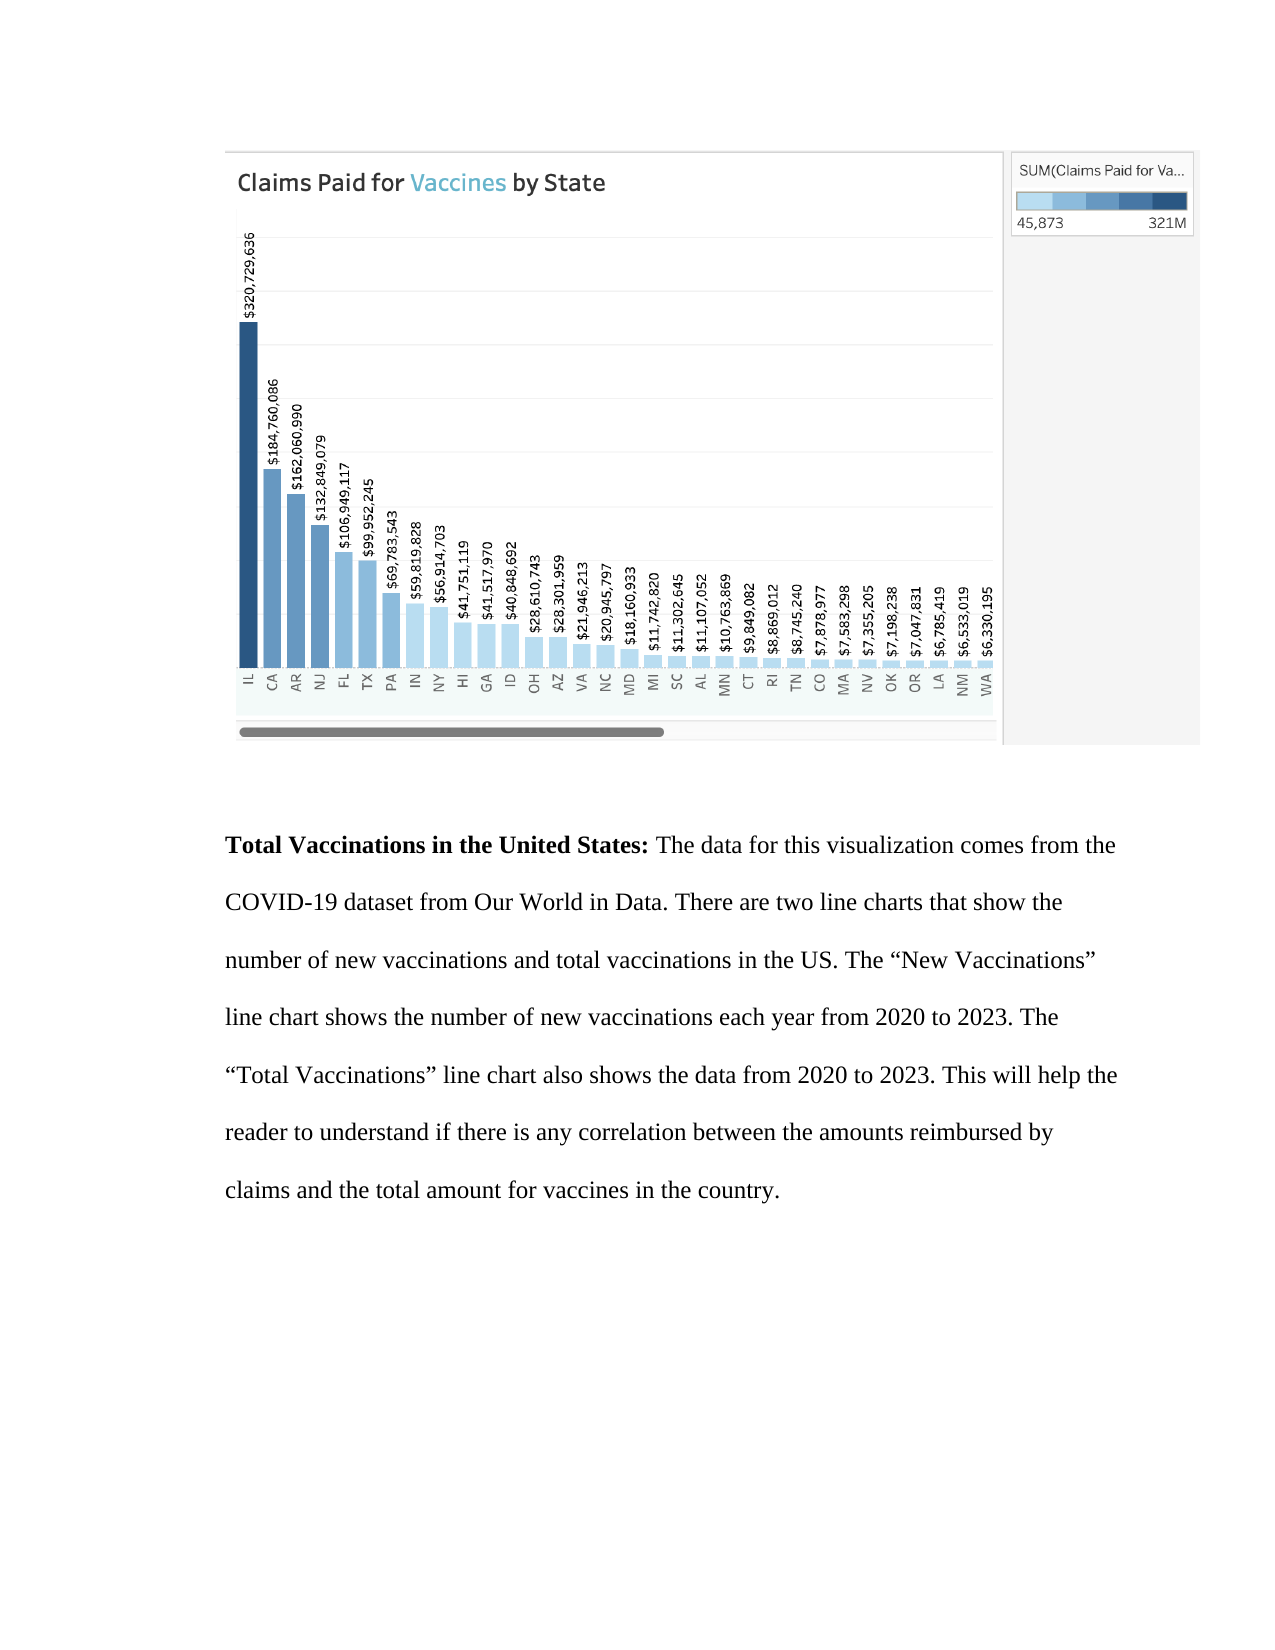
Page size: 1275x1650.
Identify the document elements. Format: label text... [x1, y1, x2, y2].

list Total Vaccinations in the United States: The data for this visualization comes from the COVID-19 dataset from Our World in Data. There are two line charts that show the number of new vaccinations and total vaccinations in the US. The “New Vaccinations” line chart shows the number of new vaccinations each year from 2020 to 2023. The “Total Vaccinations” line chart also shows the data from 2020 to 2023. This will help the reader to understand if there is any correlation between the amounts reimbursed by claims and the total amount for vaccines in the country. [225, 830, 1125, 1204]
picture [225, 150, 1200, 745]
